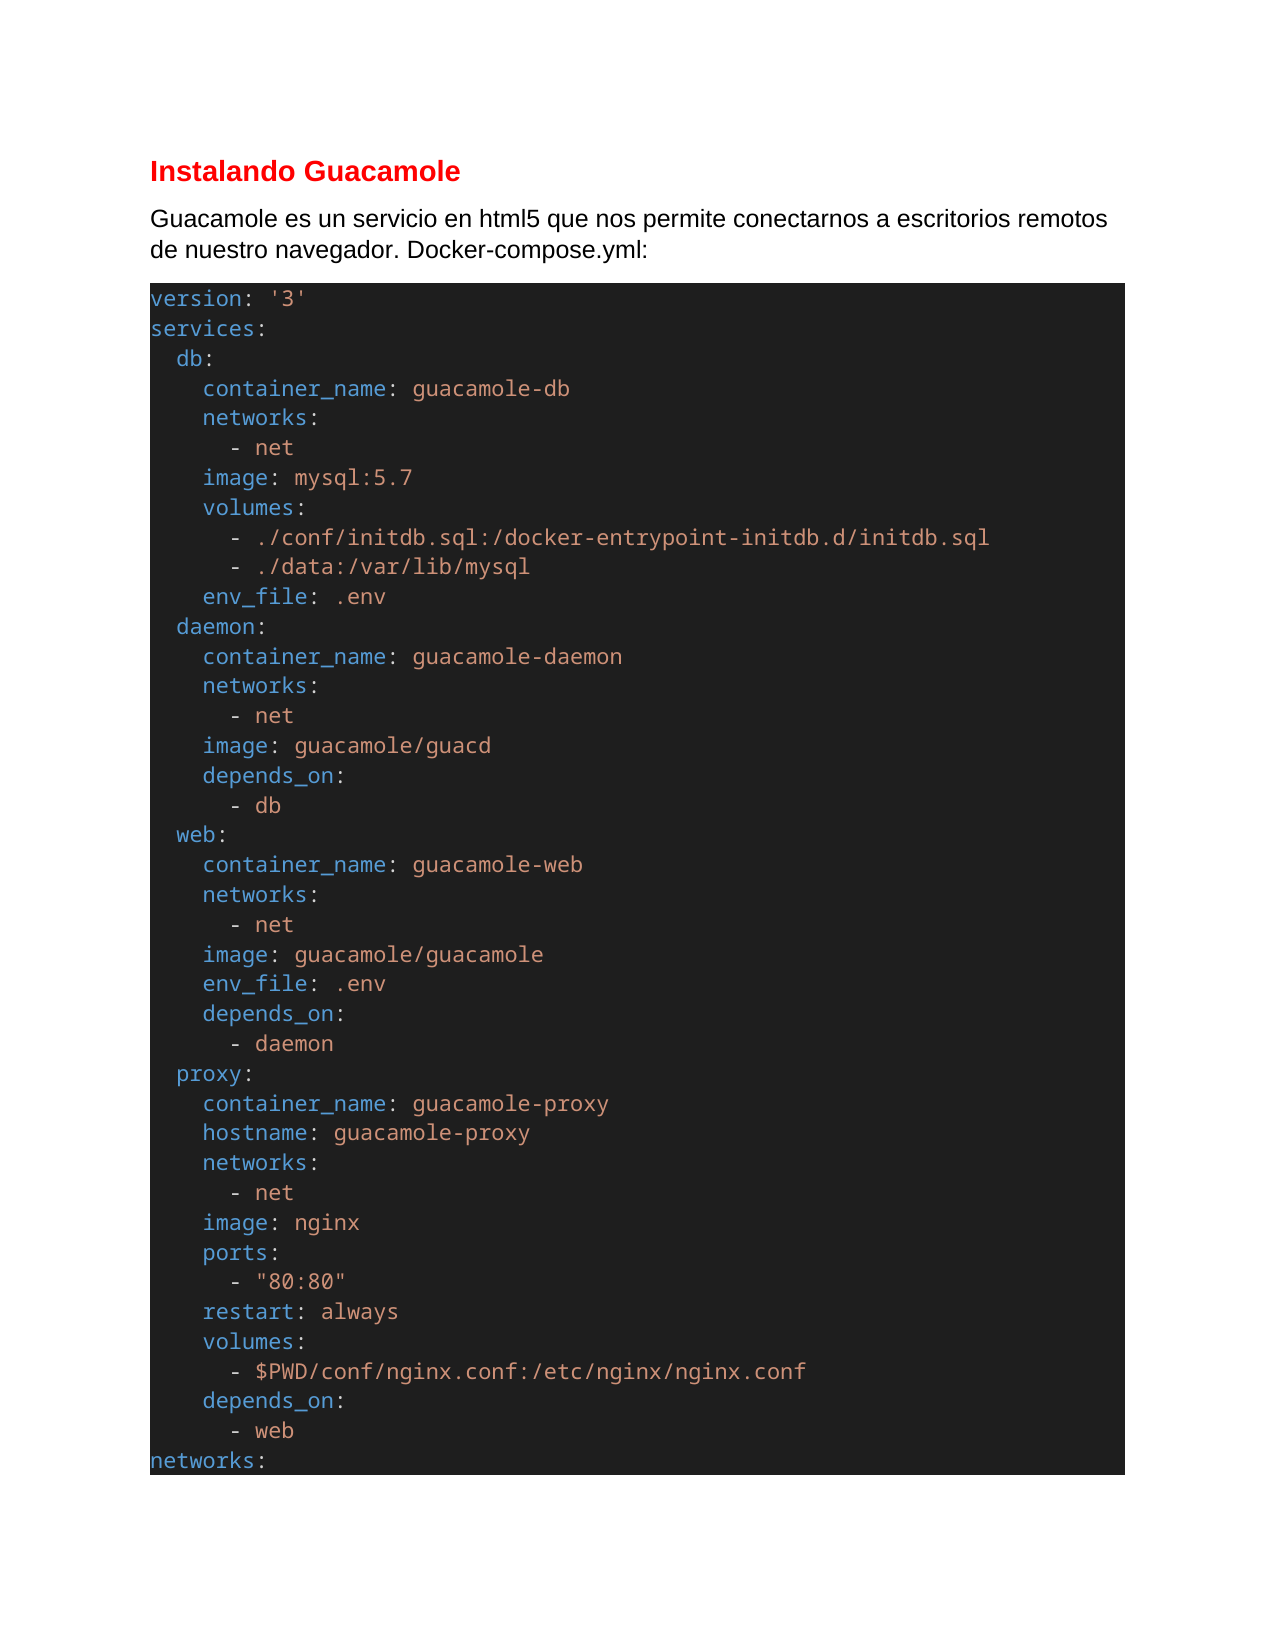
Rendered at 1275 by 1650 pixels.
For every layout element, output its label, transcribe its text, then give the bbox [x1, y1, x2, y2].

text volumes: [150, 1326, 1125, 1356]
text - net [150, 700, 1125, 730]
text depends_on: [150, 1386, 1125, 1415]
text - net [150, 432, 1125, 462]
text proxy: [150, 1058, 1125, 1088]
text volumes: [150, 492, 1125, 522]
text image: guacamole/guacd [150, 730, 1125, 760]
text networks: [150, 1445, 1125, 1475]
text container_name: guacamole-proxy [150, 1088, 1125, 1117]
text ports: [150, 1237, 1125, 1266]
text - ./conf/initdb.sql:/docker-entrypoint-initdb.d/initdb.sql [150, 522, 1125, 551]
text image: nginx [150, 1207, 1125, 1237]
text version: '3' [150, 283, 1125, 313]
text image: guacamole/guacamole [150, 939, 1125, 968]
text networks: [150, 402, 1125, 432]
text hostname: guacamole-proxy [150, 1117, 1125, 1147]
text - net [150, 909, 1125, 939]
text depends_on: [150, 998, 1125, 1028]
text networks: [150, 671, 1125, 700]
text container_name: guacamole-daemon [150, 641, 1125, 671]
text services: [150, 313, 1125, 343]
text image: mysql:5.7 [150, 462, 1125, 492]
text daemon: [150, 611, 1125, 641]
text - "80:80" [150, 1266, 1125, 1296]
text - $PWD/conf/nginx.conf:/etc/nginx/nginx.conf [150, 1356, 1125, 1386]
text restart: always [150, 1296, 1125, 1326]
text depends_on: [150, 760, 1125, 790]
text - db [150, 790, 1125, 819]
text networks: [150, 879, 1125, 909]
text - daemon [150, 1028, 1125, 1058]
text - ./data:/var/lib/mysql [150, 551, 1125, 581]
text db: [150, 343, 1125, 373]
text env_file: .env [150, 581, 1125, 611]
text env_file: .env [150, 968, 1125, 998]
text Guacamole es un servicio en html5 que nos permite conectarnos a escritorios remotos de nuestro navegador. Docker-compose.yml: [150, 204, 1125, 264]
text container_name: guacamole-db [150, 373, 1125, 402]
text networks: [150, 1147, 1125, 1177]
text container_name: guacamole-web [150, 849, 1125, 879]
subtitle Instalando Guacamole [150, 154, 1125, 188]
text - net [150, 1177, 1125, 1207]
text - web [150, 1415, 1125, 1445]
text web: [150, 819, 1125, 849]
